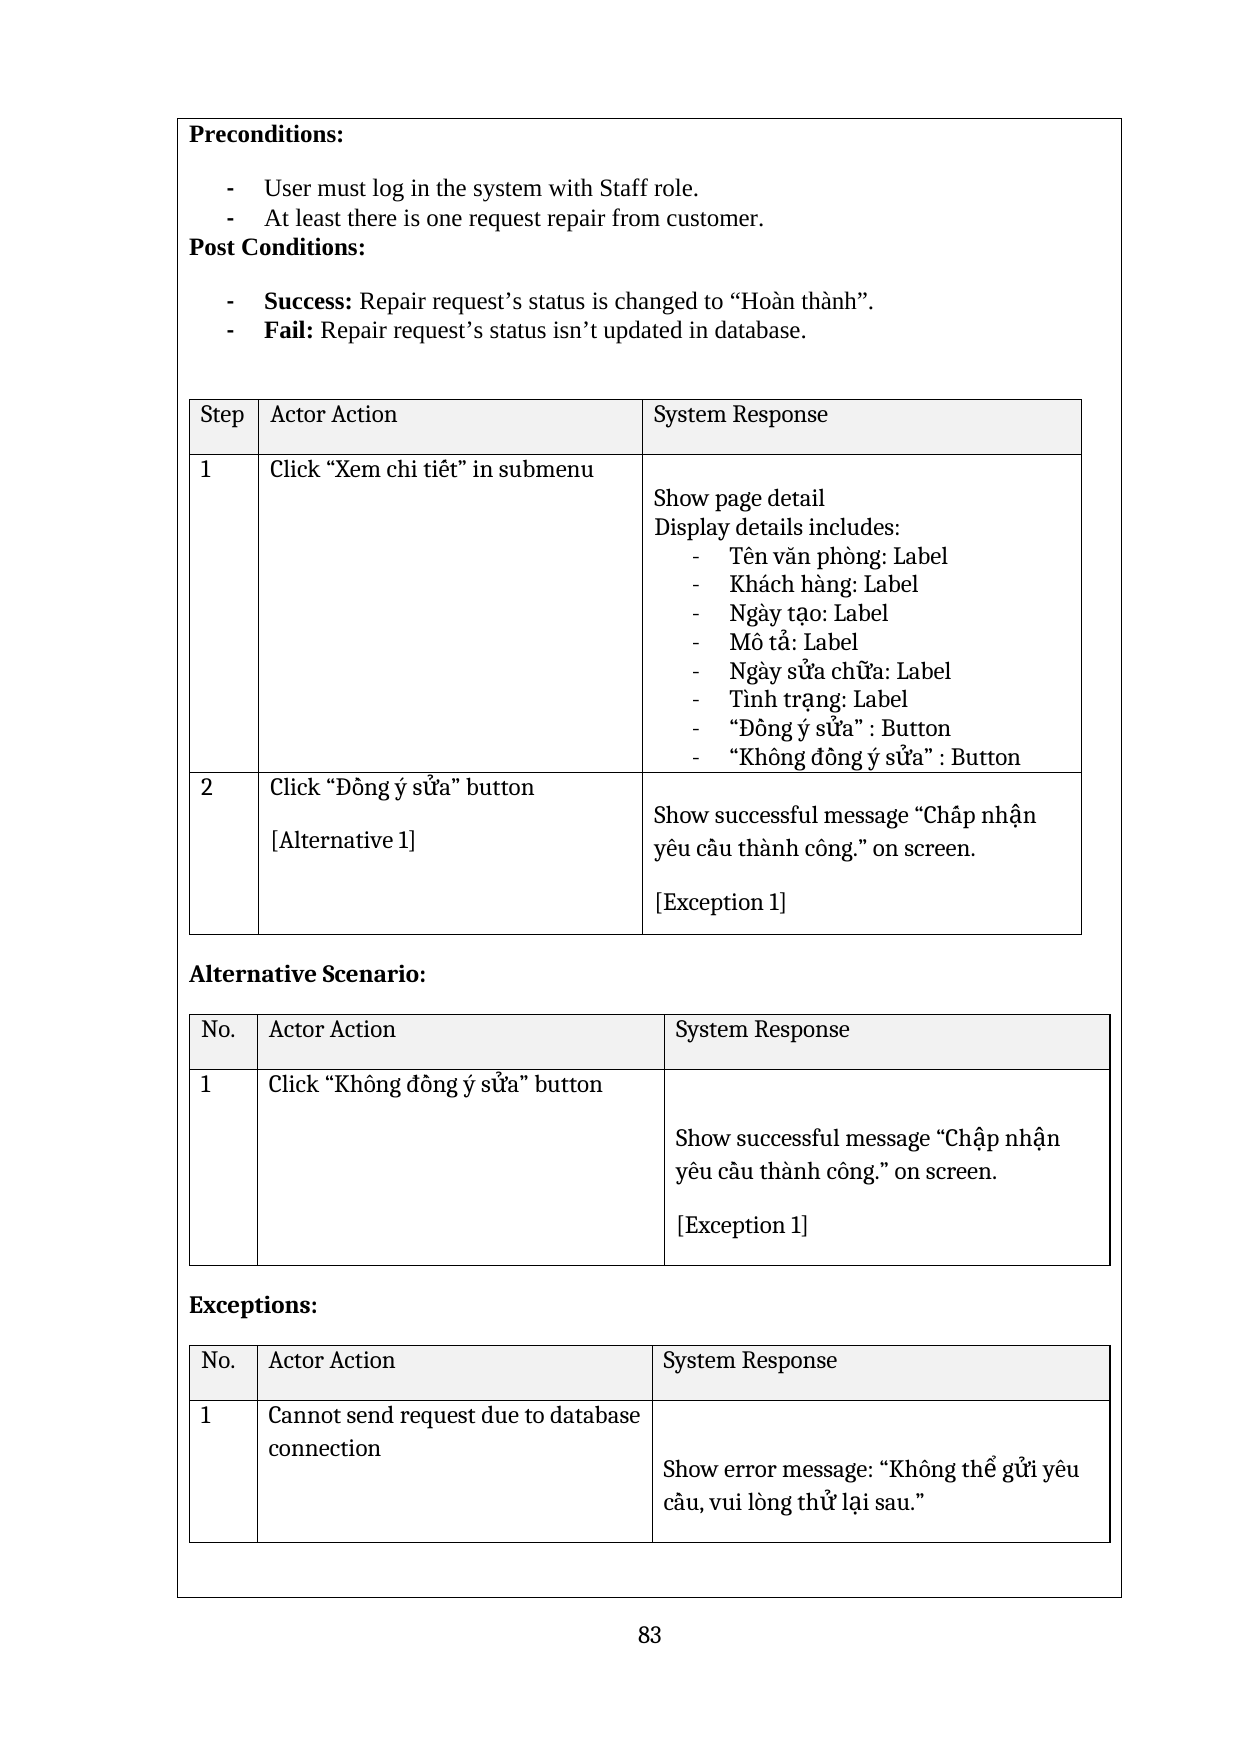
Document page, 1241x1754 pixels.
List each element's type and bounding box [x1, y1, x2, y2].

table_cell [178, 119, 1121, 1597]
